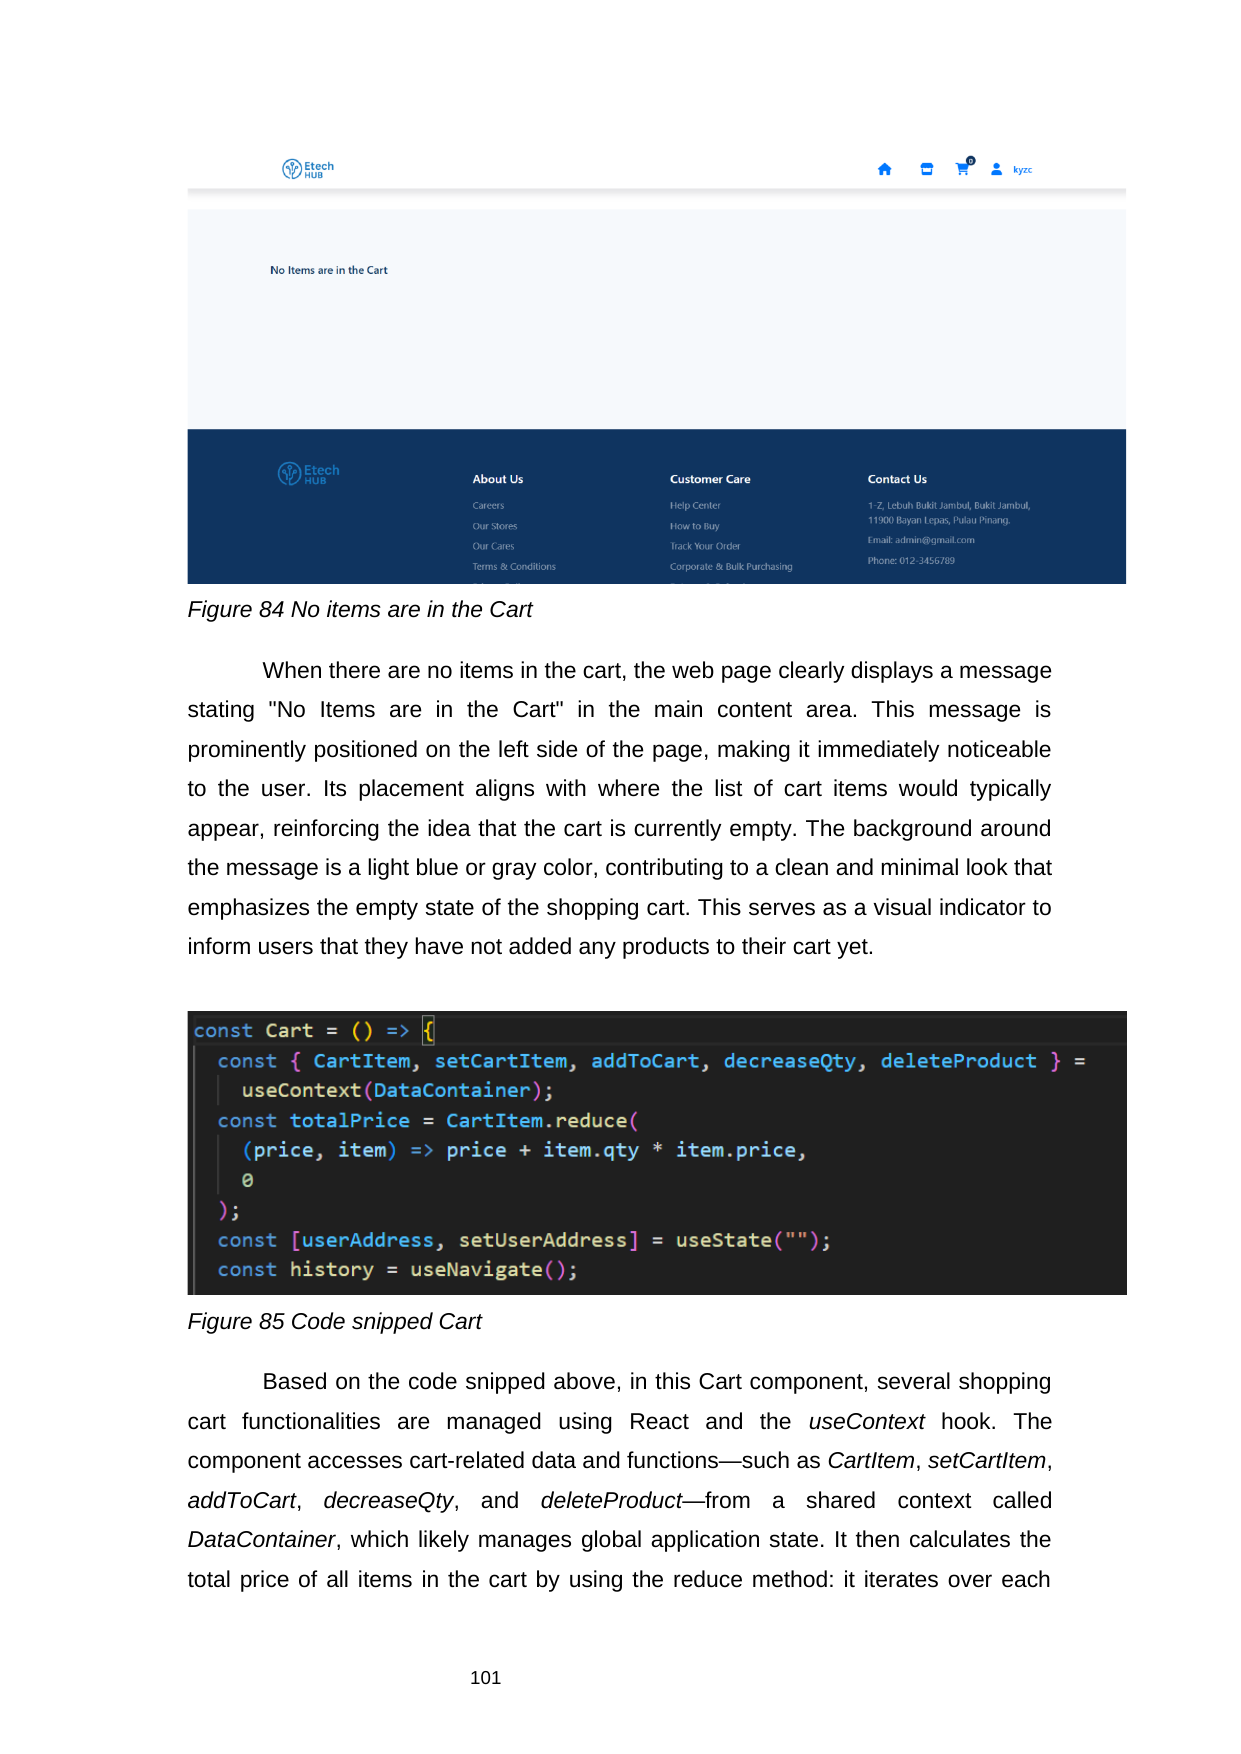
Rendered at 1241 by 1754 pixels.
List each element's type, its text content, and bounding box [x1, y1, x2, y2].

picture [187, 1011, 1127, 1295]
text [187, 1368, 1053, 1592]
text When there are no items in the cart, the web page clearly displays a message stating "No Items are in the Cart" in the main content area. This message is prominently positioned on the left side of the page, making it immediately noticeable to the user. Its placement aligns with where the list of cart items would typically appear, reinforcing the idea that the cart is currently empty. The background around the message is a light blue or gray color, contributing to a clean and minimal look that emphasizes the empty state of the shopping cart. This serves as a visual indicator to inform users that they have not added any products to their cart yet. [187, 657, 1053, 959]
text Figure 85 Code snipped Cart [187, 1308, 1053, 1334]
picture [187, 150, 1127, 584]
text Figure 84 No items are in the Cart [187, 596, 1053, 623]
